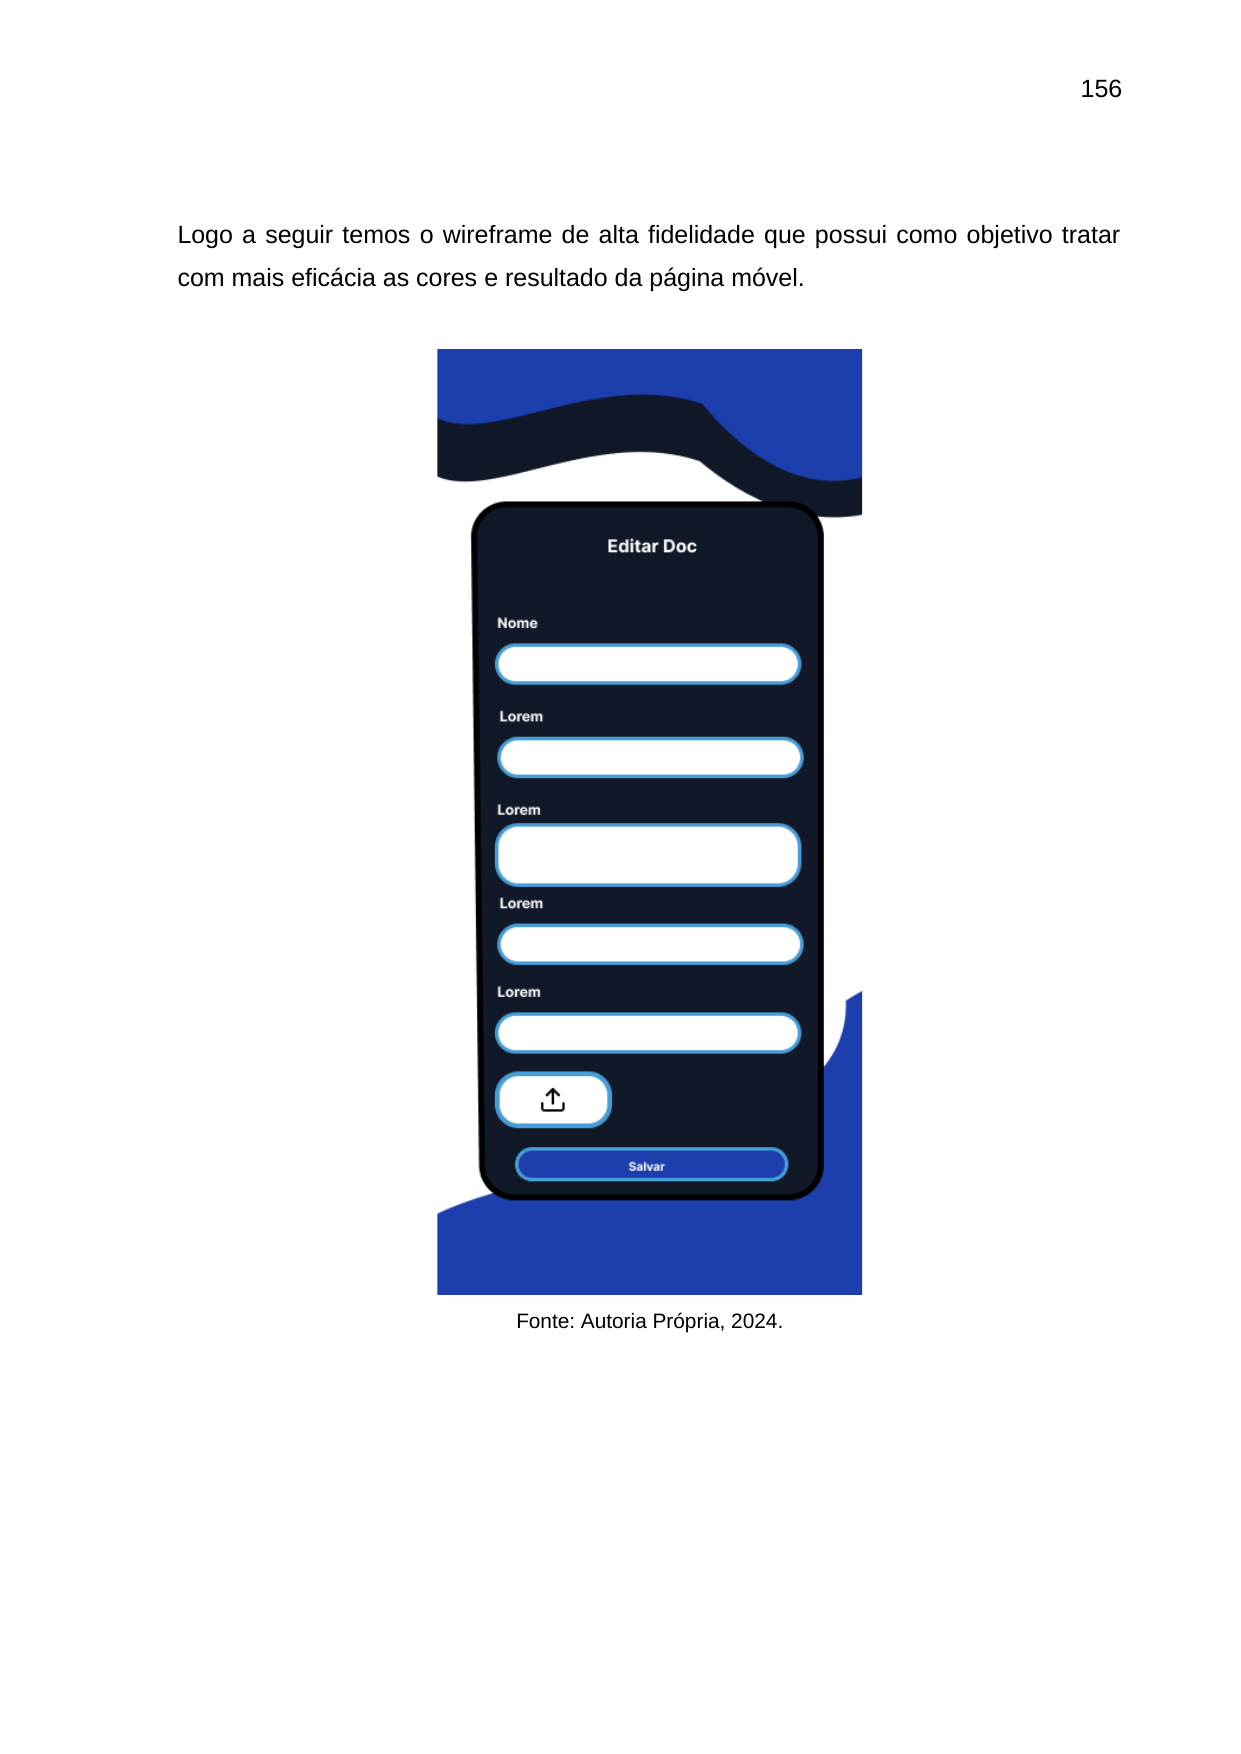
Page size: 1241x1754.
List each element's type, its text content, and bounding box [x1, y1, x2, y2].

text Logo a seguir temos o wireframe de alta fidelidade que possui como objetivo tratar com mais eficácia as cores e resultado da página móvel. [177, 220, 1122, 292]
text Fonte: Autoria Própria, 2024. [177, 1309, 1122, 1333]
picture [437, 349, 863, 1295]
